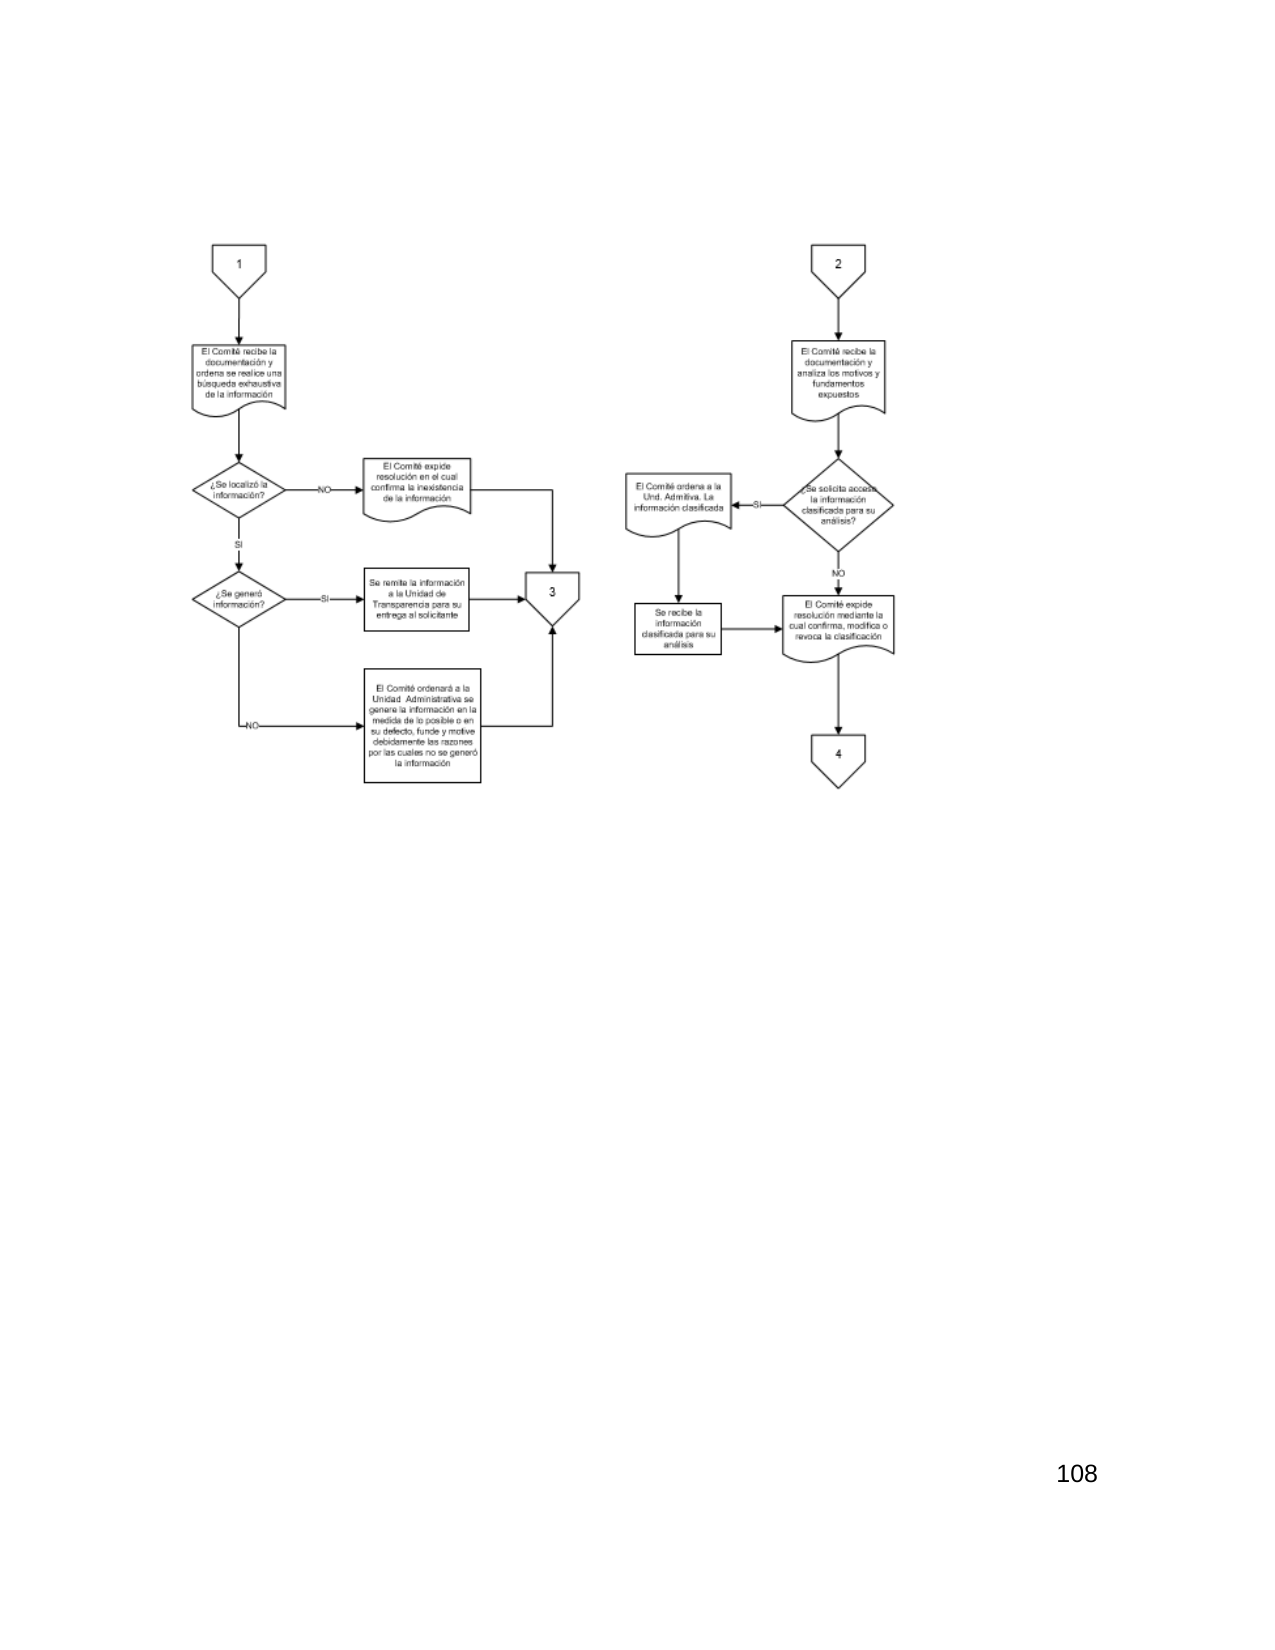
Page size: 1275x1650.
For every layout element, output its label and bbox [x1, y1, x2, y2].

picture [177, 207, 956, 820]
